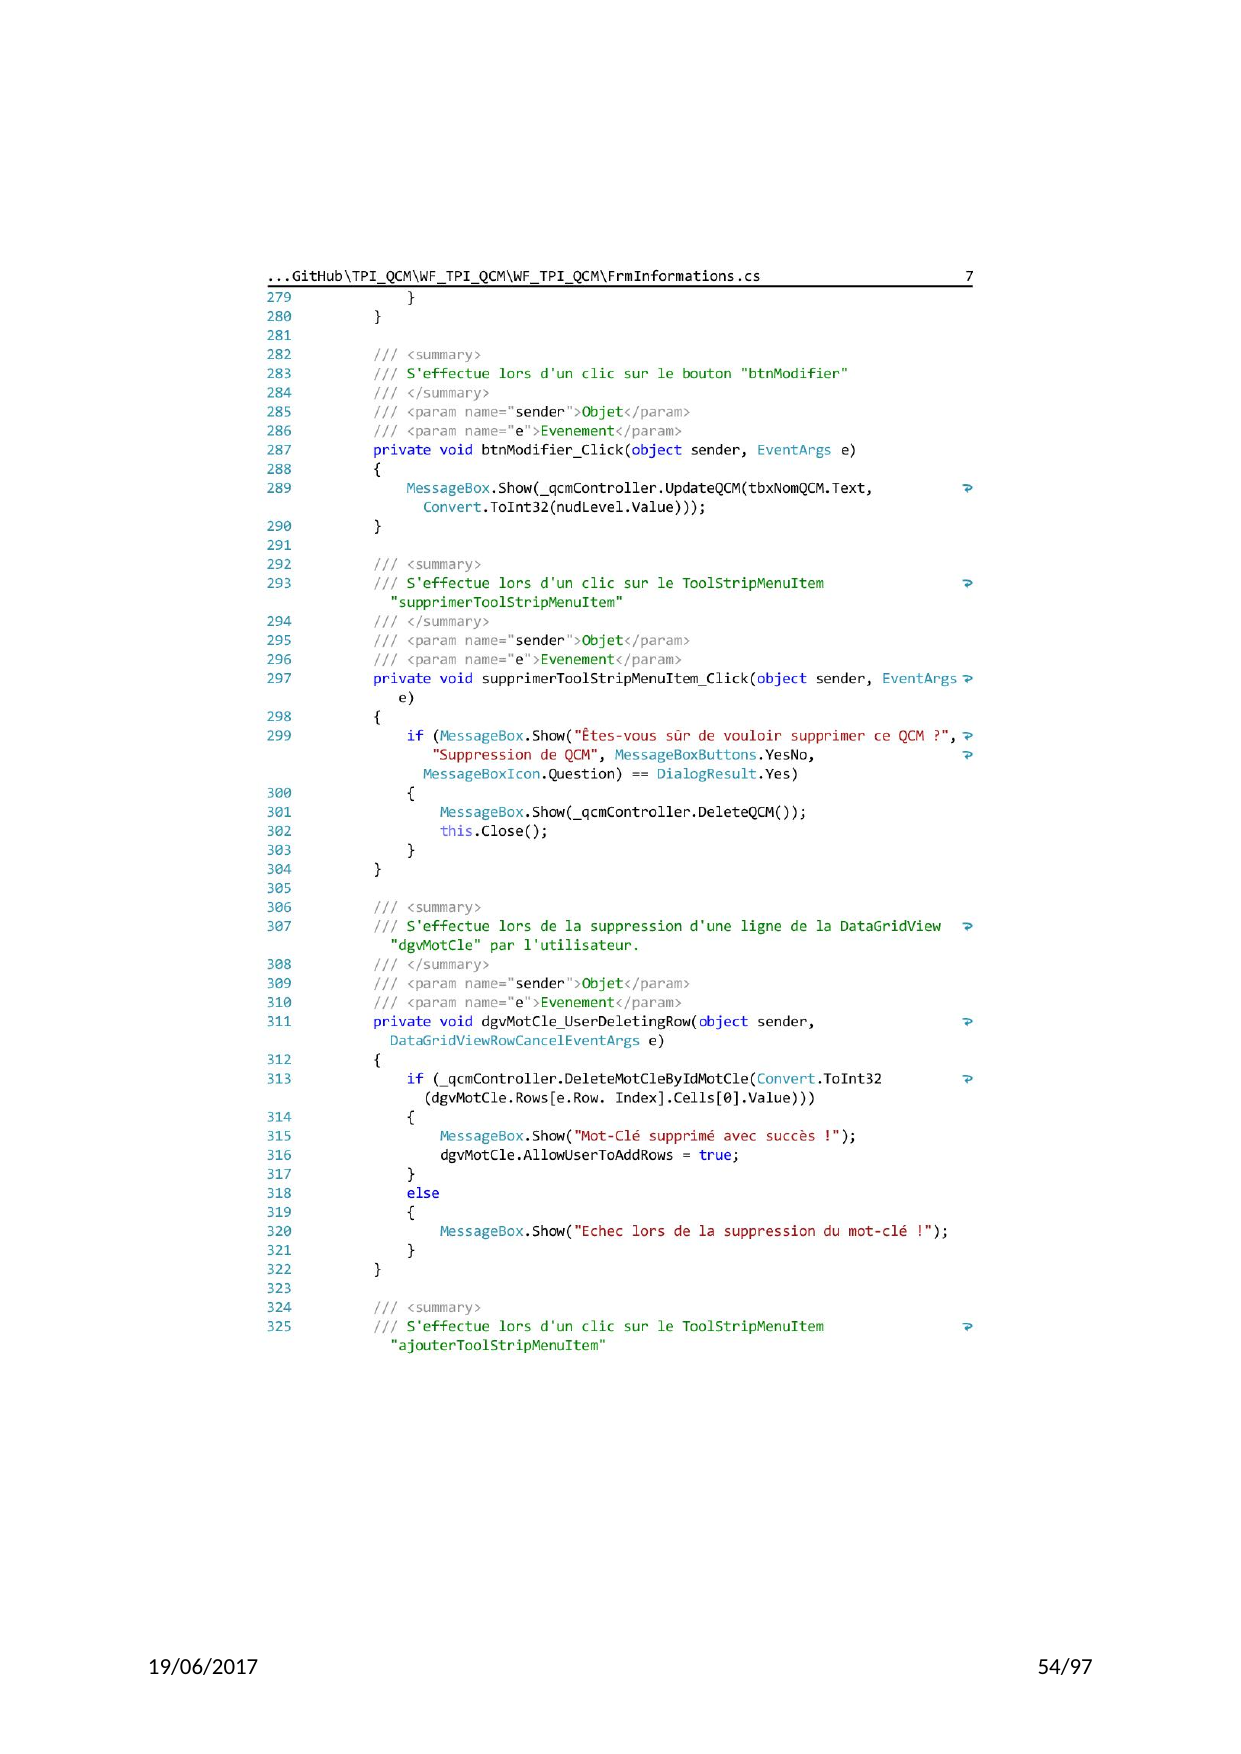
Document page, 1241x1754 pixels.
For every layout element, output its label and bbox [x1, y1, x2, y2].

picture [147, 147, 1093, 1484]
